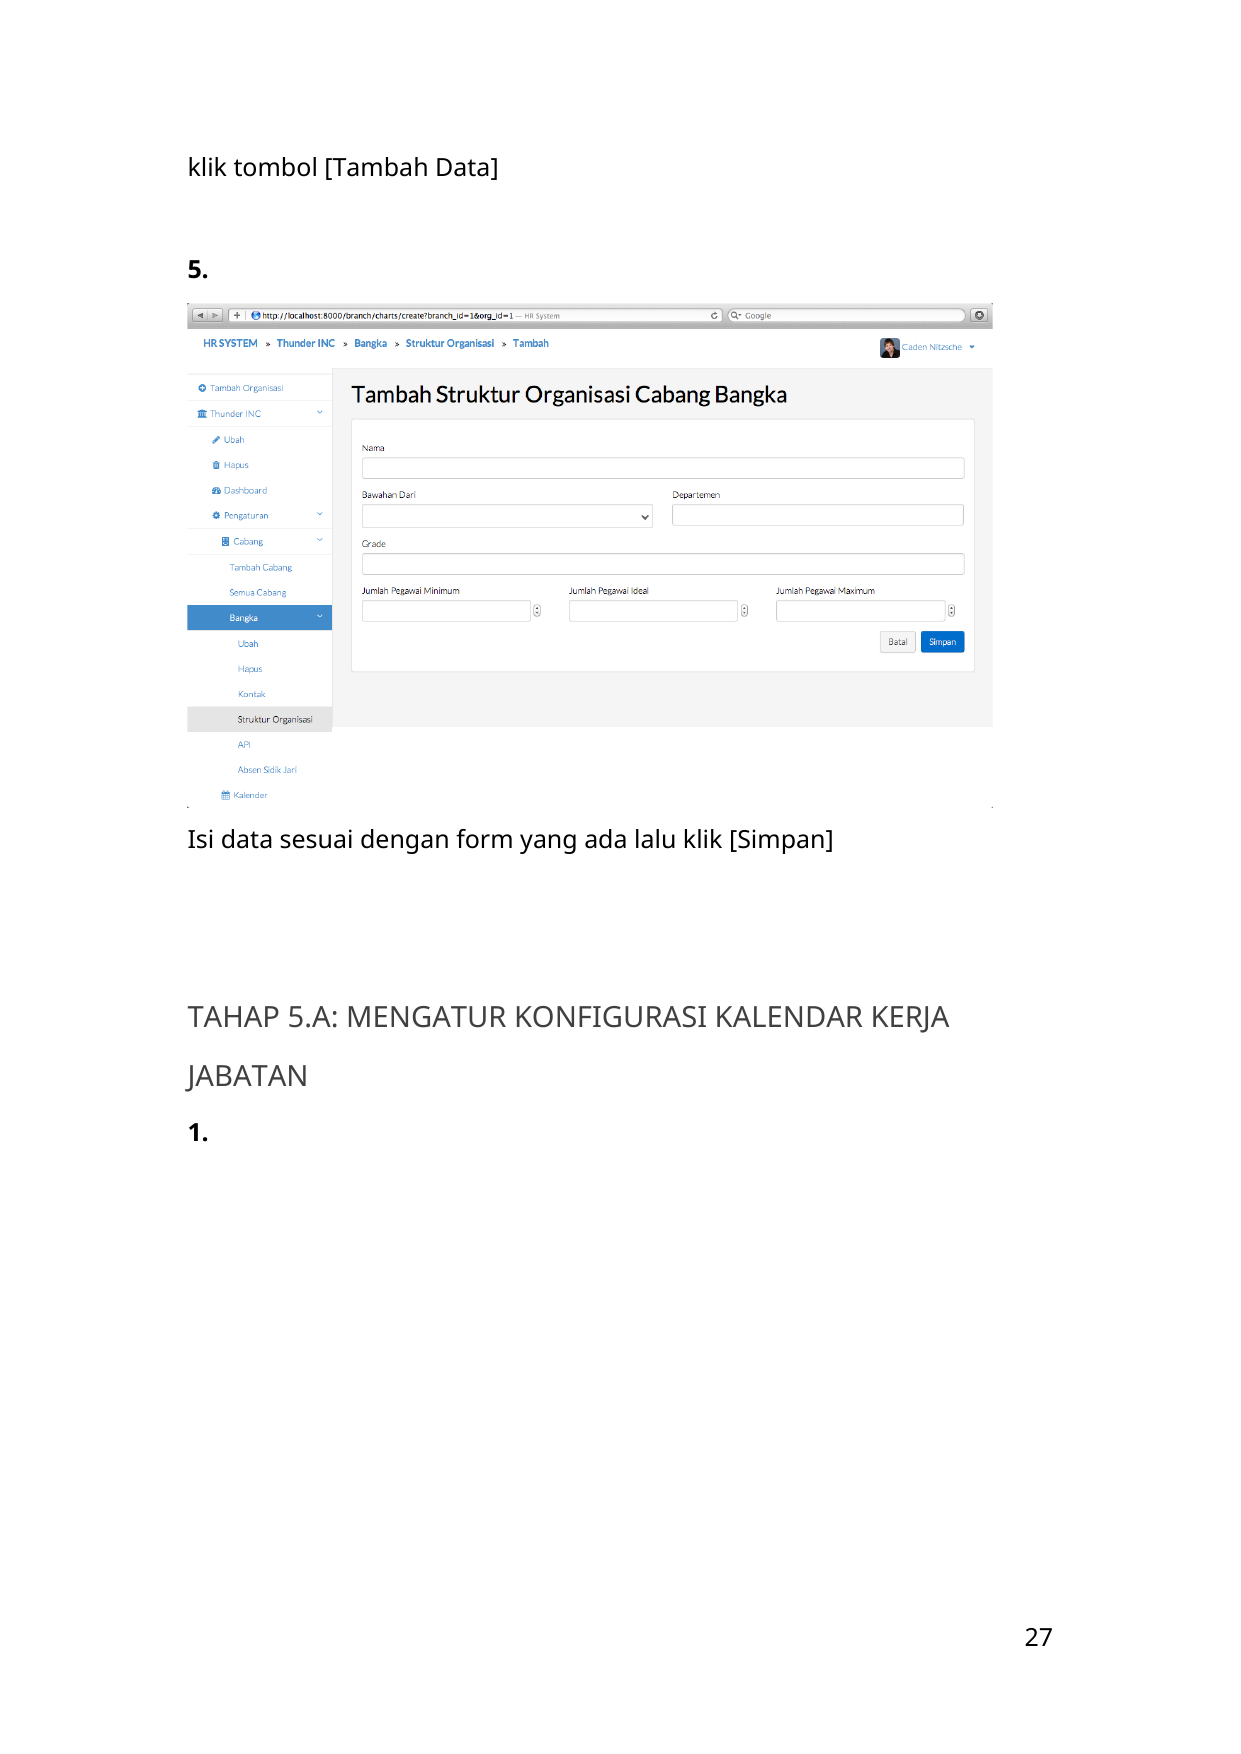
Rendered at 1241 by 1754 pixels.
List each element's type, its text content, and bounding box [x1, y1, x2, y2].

text 1. [187, 1115, 1053, 1149]
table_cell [176, 150, 1063, 822]
text Isi data sesuai dengan form yang ada lalu klik [Simpan] [187, 822, 1053, 856]
picture [187, 303, 993, 808]
subtitle TAHAP 5.A: Mengatur Konfigurasi Kalendar Kerja Jabatan [187, 996, 1053, 1095]
